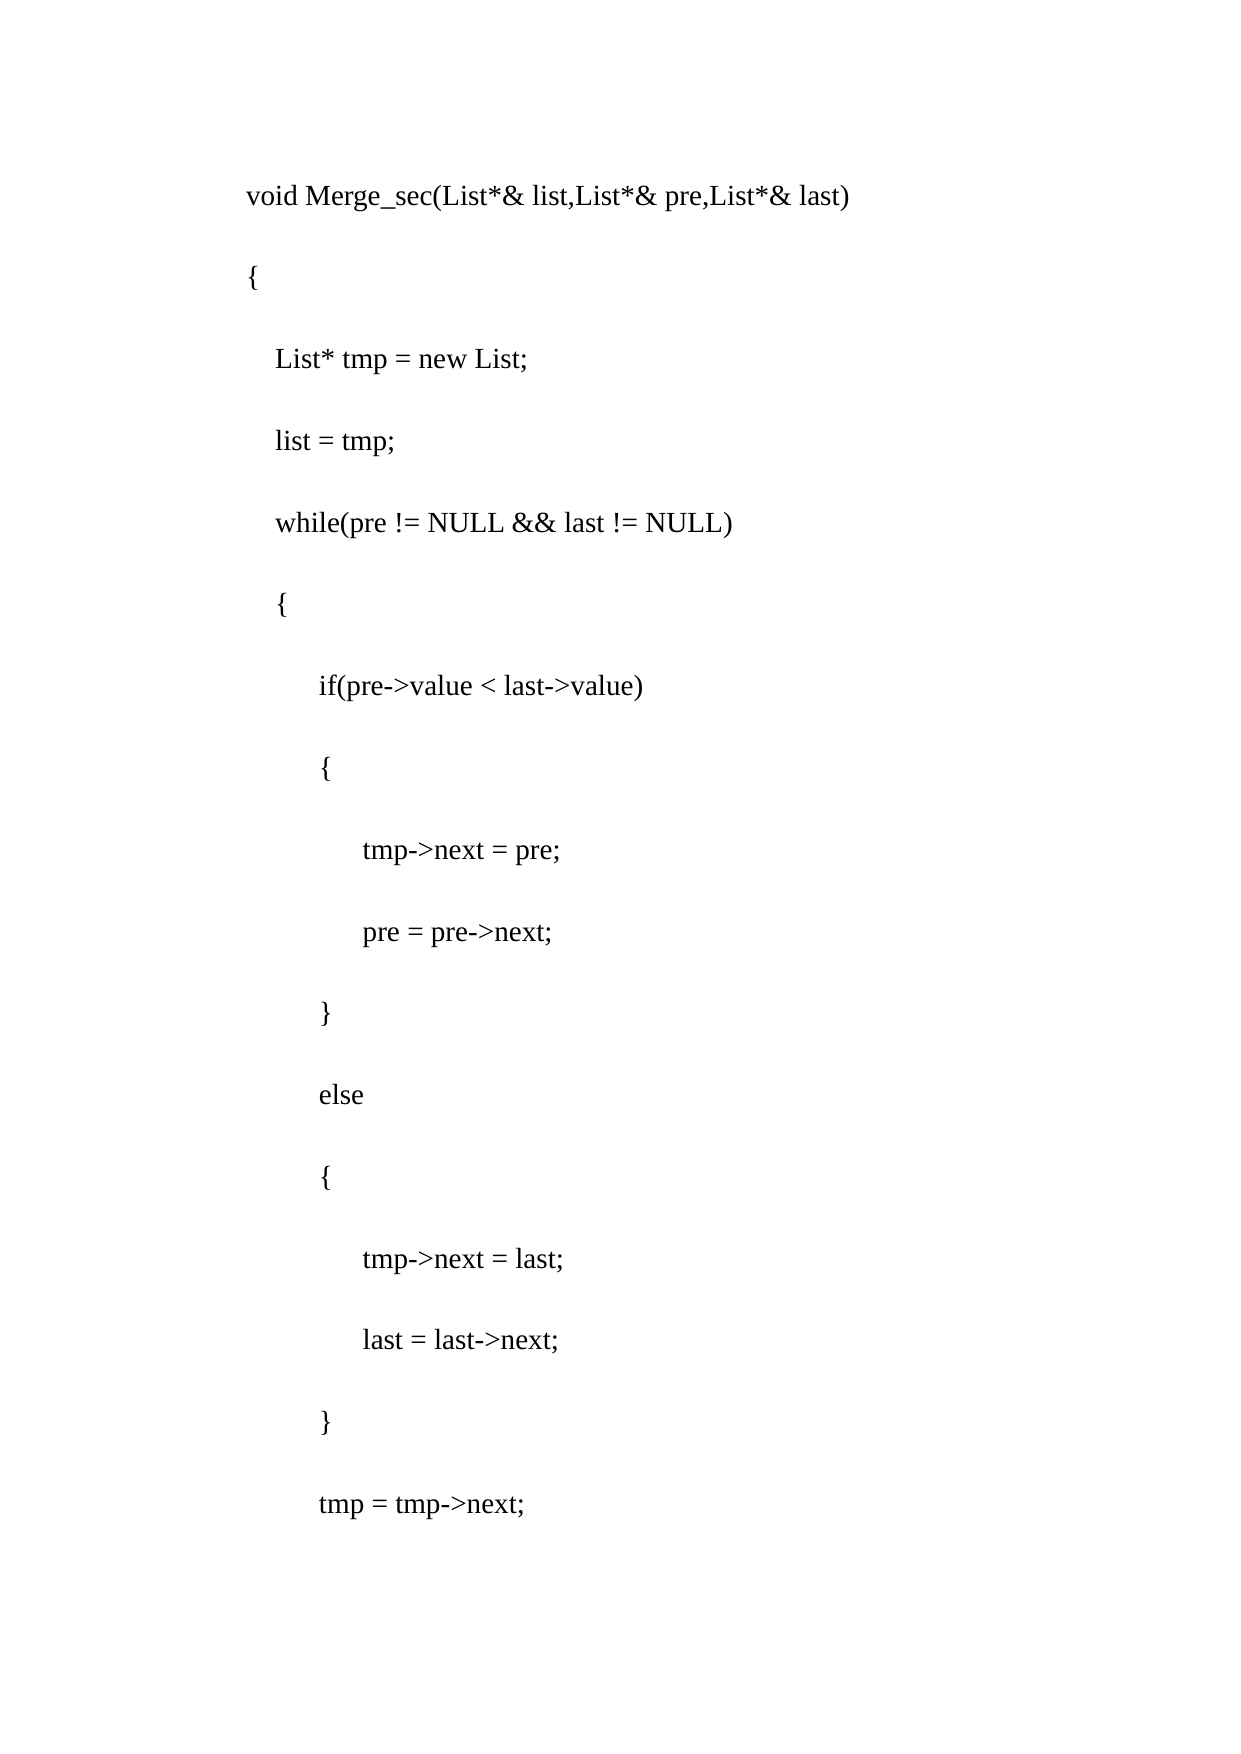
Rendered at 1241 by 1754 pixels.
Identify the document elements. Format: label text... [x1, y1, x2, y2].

text list = tmp; [246, 407, 1053, 472]
text while(pre != NULL && last != NULL) [246, 489, 1053, 554]
text } [246, 980, 1053, 1045]
text tmp->next = last; [246, 1225, 1053, 1290]
text List* tmp = new List; [246, 326, 1053, 391]
text pre = pre->next; [246, 898, 1053, 963]
text { [246, 1143, 1053, 1208]
text tmp->next = pre; [246, 816, 1053, 881]
text { [246, 734, 1053, 799]
text void Merge_sec(List*& list,List*& pre,List*& last) [246, 162, 1053, 227]
text last = last->next; [246, 1307, 1053, 1372]
text } [246, 1388, 1053, 1453]
text else [246, 1061, 1053, 1126]
text if(pre->value < last->value) [246, 653, 1053, 718]
text { [246, 571, 1053, 636]
text tmp = tmp->next; [246, 1470, 1053, 1535]
text { [246, 244, 1053, 309]
